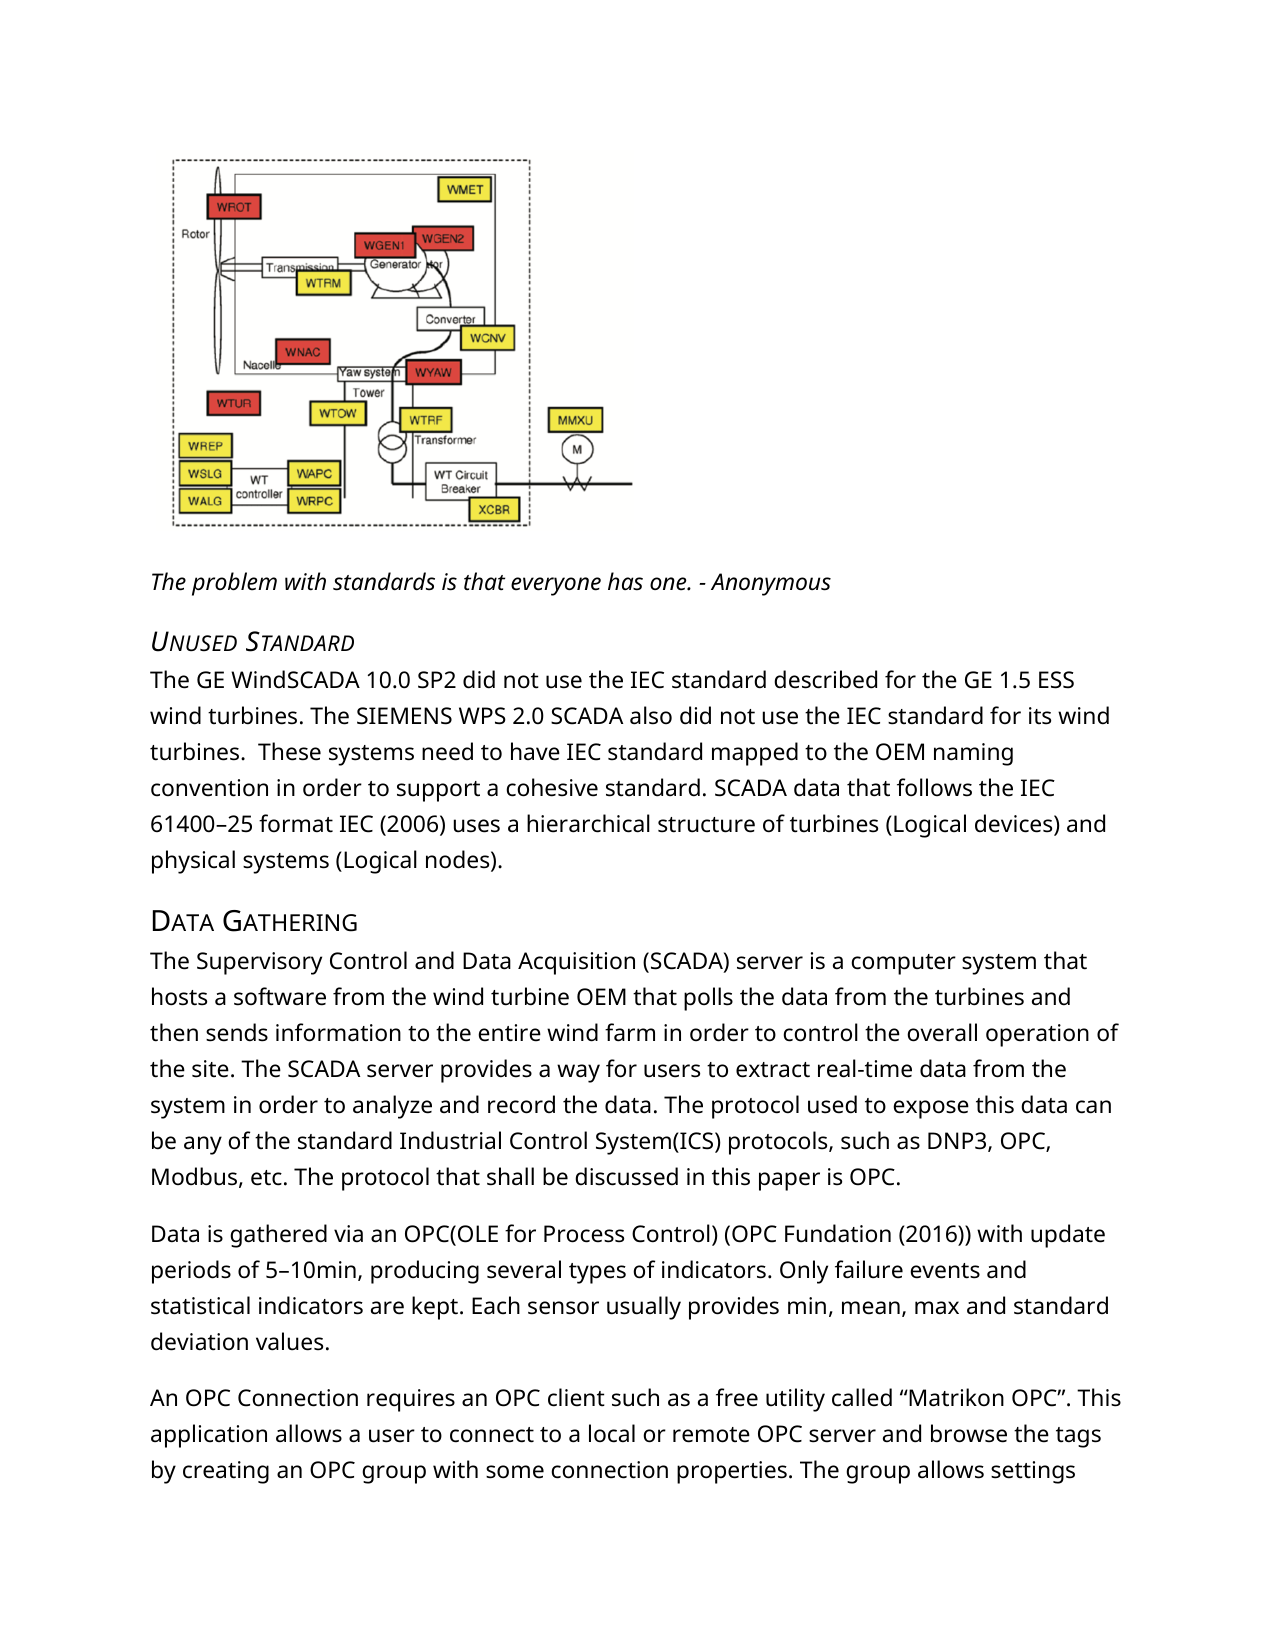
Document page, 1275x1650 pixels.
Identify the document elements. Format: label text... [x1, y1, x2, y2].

text The Supervisory Control and Data Acquisition (SCADA) server is a computer system that hosts a software from the wind turbine OEM that polls the data from the turbines and then sends information to the entire wind farm in order to control the overall operation of the site. The SCADA server provides a way for users to extract real-time data from the system in order to analyze and record the data. The protocol used to expose this data can be any of the standard Industrial Control System(ICS) protocols, such as DNP3, OPC, Modbus, etc. The protocol that shall be discussed in this paper is OPC. [150, 945, 1125, 1192]
subtitle Data Gathering [150, 901, 1125, 940]
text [150, 1382, 1125, 1485]
subtitle Unused Standard [150, 622, 1125, 659]
picture [150, 150, 639, 541]
text Data is gathered via an OPC(OLE for Process Control) (OPC Fundation (2016)) with update periods of 5–10min, producing several types of indicators. Only failure events and statistical indicators are kept. Each sensor usually provides min, mean, max and standard deviation values. [150, 1218, 1125, 1357]
text The problem with standards is that everyone has one. - Anonymous [150, 566, 1125, 597]
text The GE WindSCADA 10.0 SP2 did not use the IEC standard described for the GE 1.5 ESS wind turbines. The SIEMENS WPS 2.0 SCADA also did not use the IEC standard for its wind turbines. These systems need to have IEC standard mapped to the OEM naming convention in order to support a cohesive standard. SCADA data that follows the IEC 61400–25 format IEC (2006) uses a hierarchical structure of turbines (Logical devices) and physical systems (Logical nodes). [150, 664, 1125, 875]
